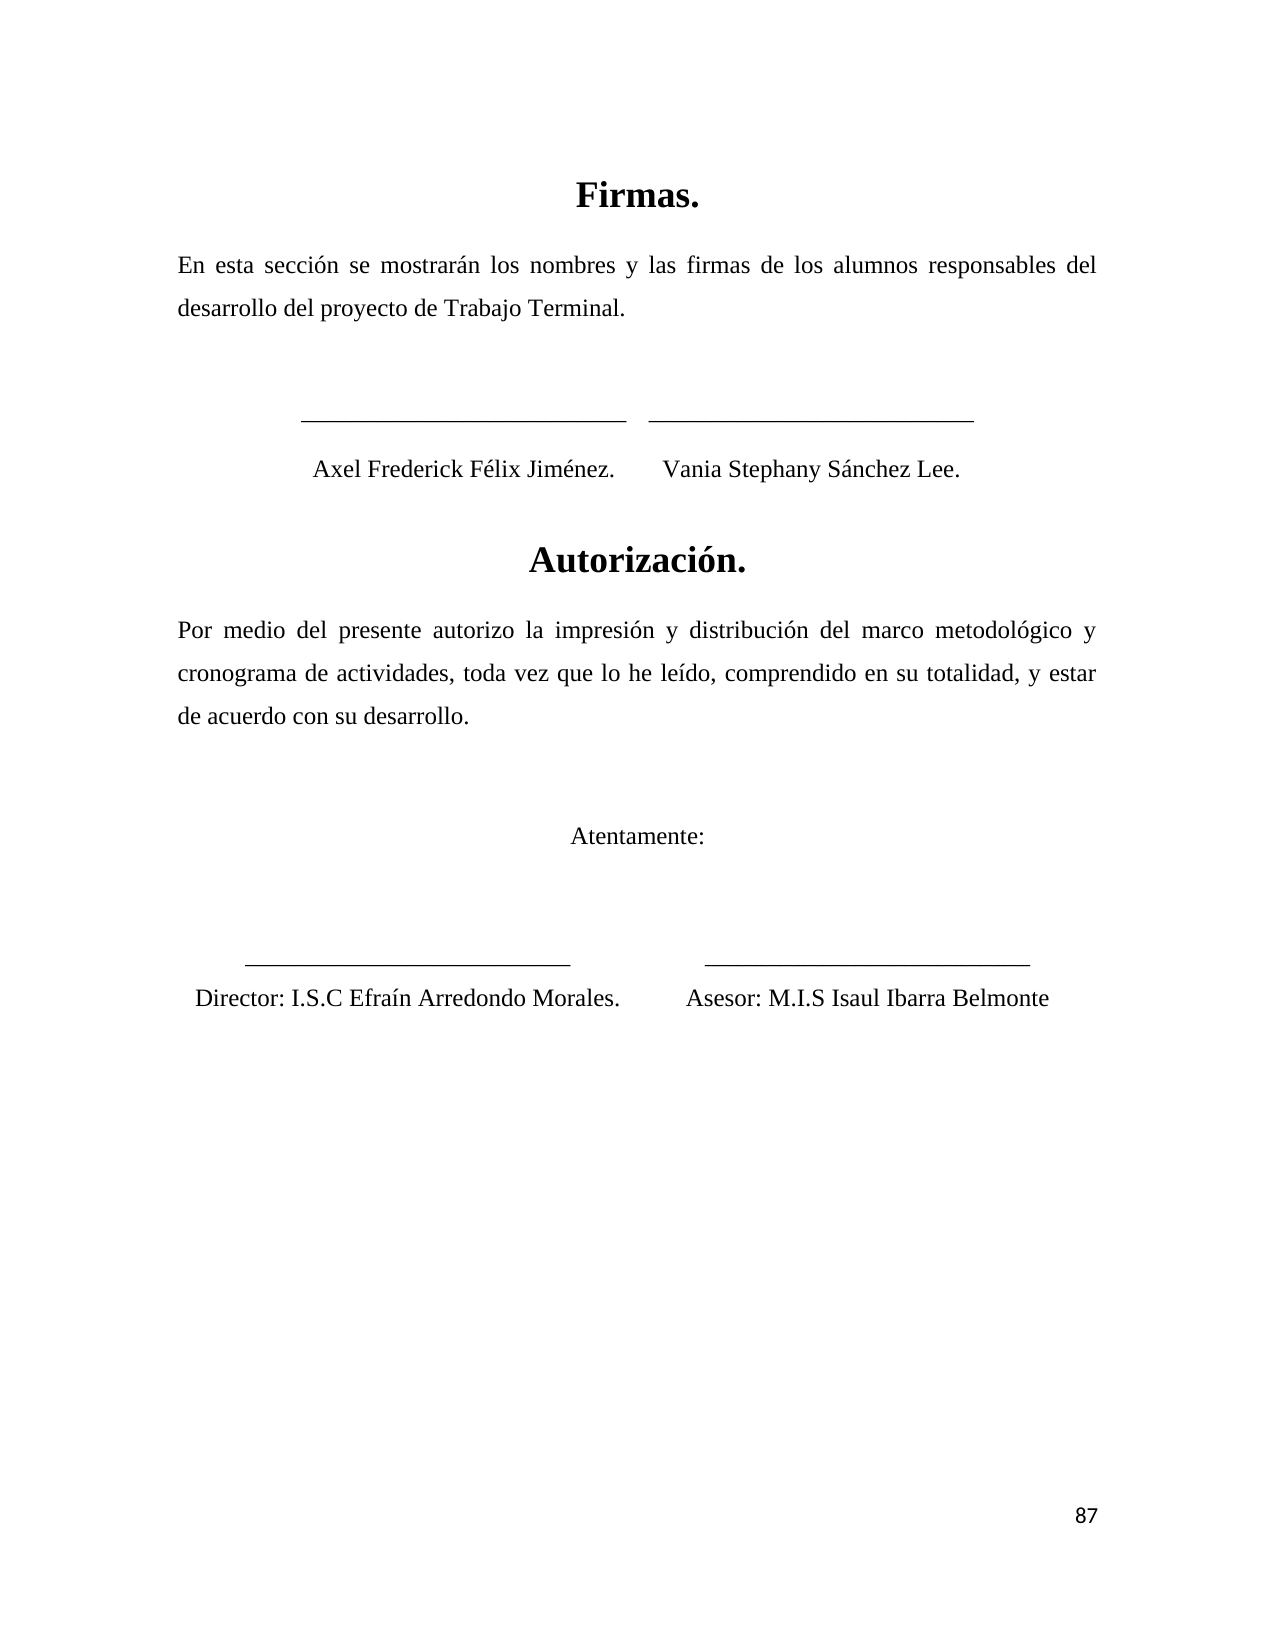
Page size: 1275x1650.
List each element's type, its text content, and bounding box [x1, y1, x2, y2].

table_cell Asesor: M.I.S Isaul Ibarra Belmonte [638, 984, 1097, 1027]
text En esta sección se mostrarán los nombres y las firmas de los alumnos responsables del desarrollo del proyecto de Trabajo Terminal. [177, 250, 1098, 322]
text Atentamente: [177, 821, 1098, 850]
table_cell Axel Frederick Félix Jiménez. [290, 454, 637, 513]
text Firmas. [177, 173, 1098, 216]
text Por medio del presente autorizo la impresión y distribución del marco metodológico y cronograma de actividades, toda vez que lo he leído, comprendido en su totalidad, y estar de acuerdo con su desarrollo. [177, 615, 1098, 730]
table_cell Director: I.S.C Efraín Arredondo Morales. [178, 984, 637, 1027]
table_header __________________________ [638, 941, 1097, 983]
table_header __________________________ [178, 941, 637, 983]
table_cell Vania Stephany Sánchez Lee. [638, 454, 985, 513]
table_header __________________________ [638, 396, 985, 454]
table_header __________________________ [290, 396, 637, 454]
text Autorización. [177, 538, 1098, 581]
